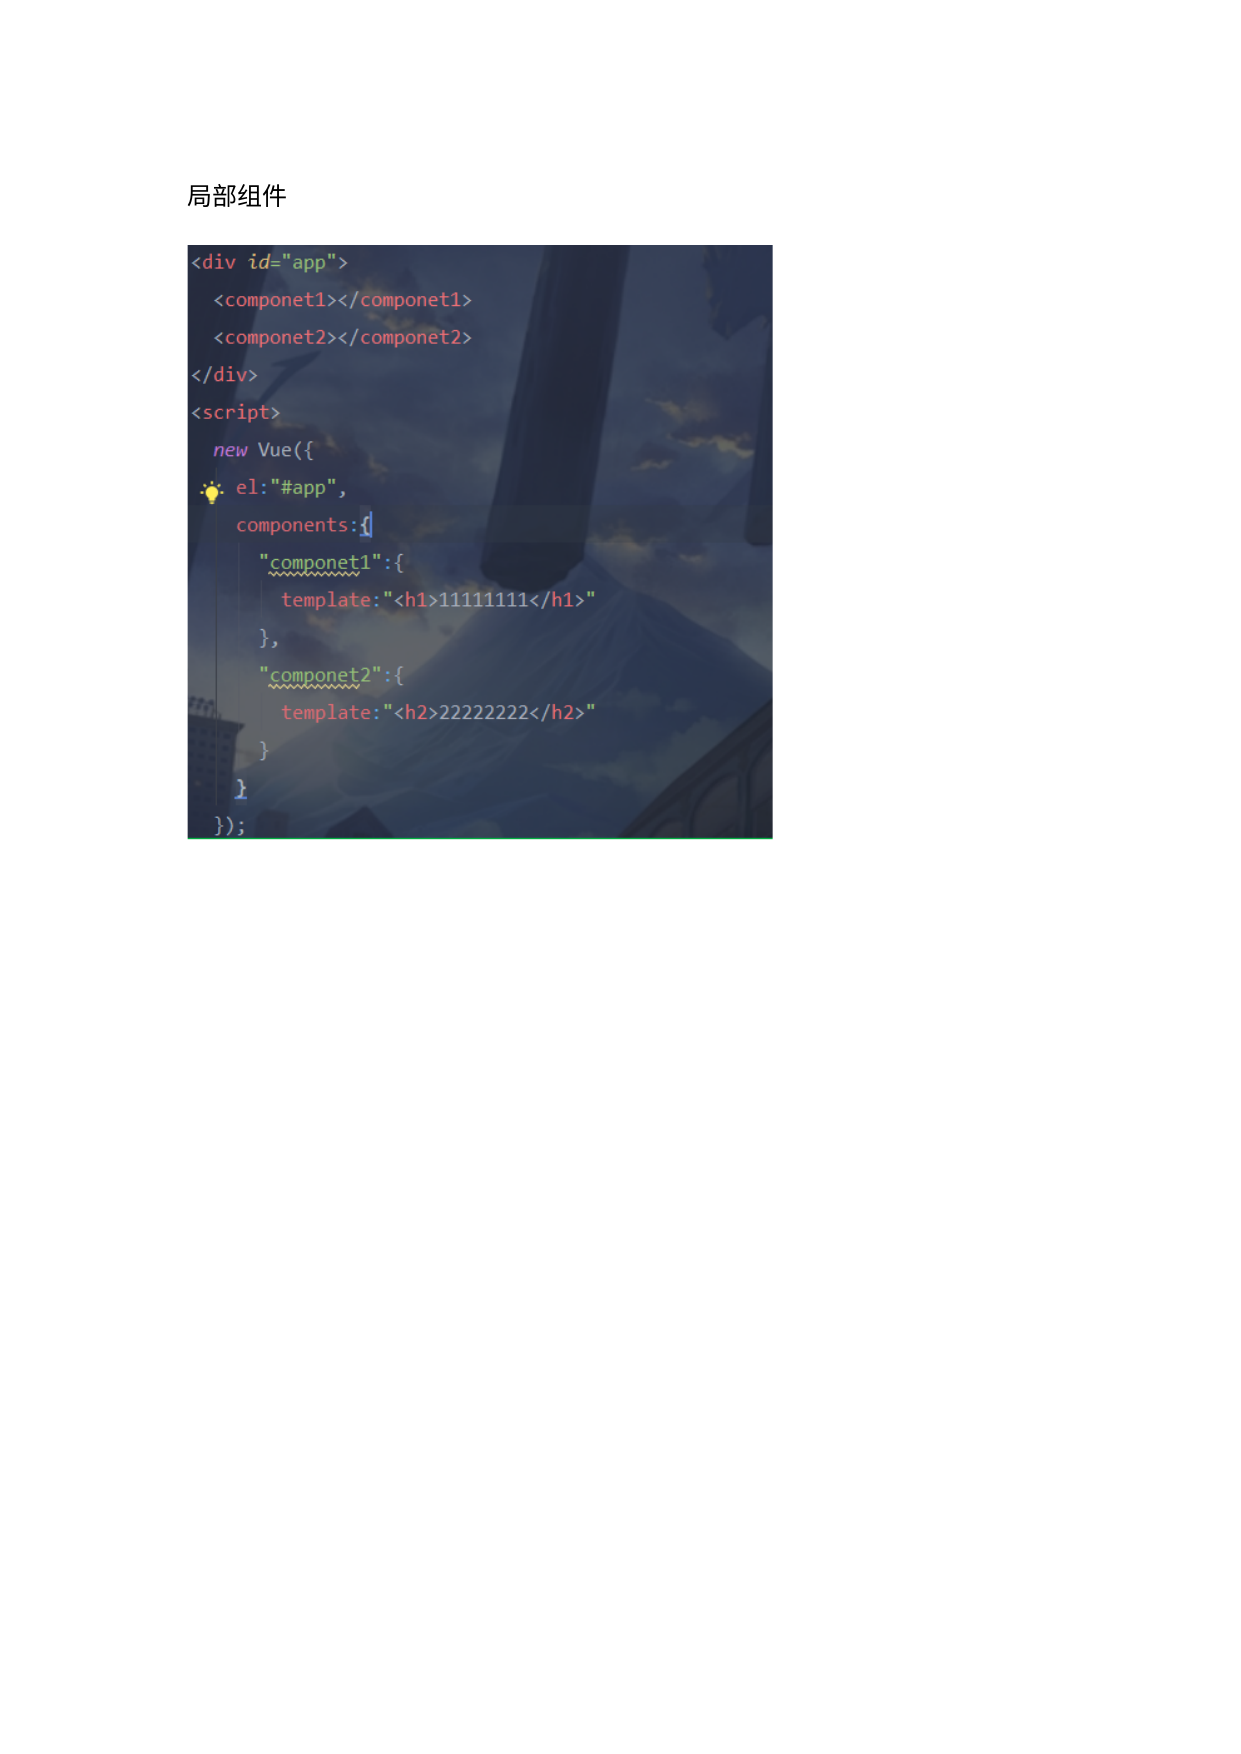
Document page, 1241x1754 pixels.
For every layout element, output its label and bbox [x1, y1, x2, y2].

picture [187, 245, 773, 843]
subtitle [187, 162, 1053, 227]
